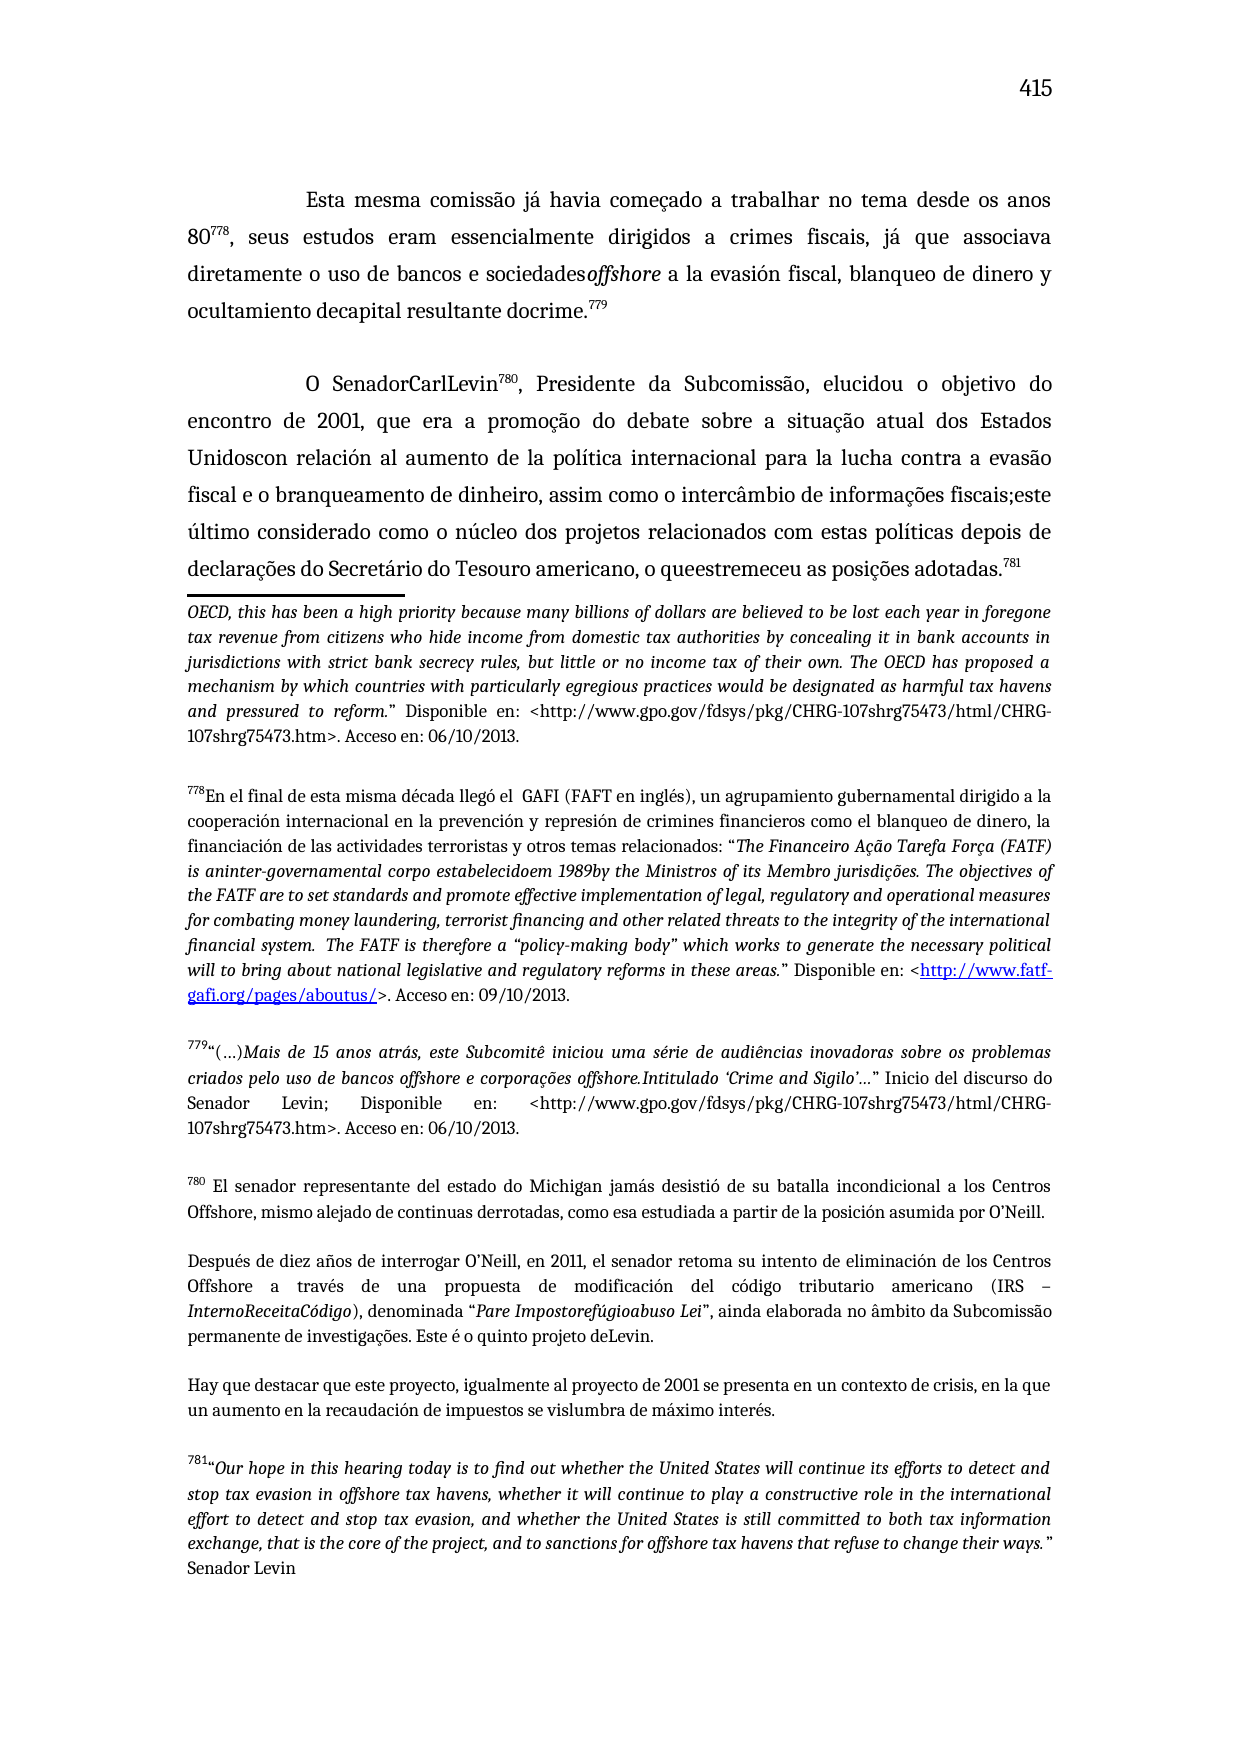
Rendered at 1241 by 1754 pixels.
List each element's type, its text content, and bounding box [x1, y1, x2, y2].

text O SenadorCarlLevin, Presidente da Subcomissão, elucidou o objetivo do encontro de 2001, que era a promoção do debate sobre a situação atual dos Estados Unidoscon relación al aumento de la política internacional para la lucha contra a evasão fiscal e o branqueamento de dinheiro, assim como o intercâmbio de informações fiscais;este último considerado como o núcleo dos projetos relacionados com estas políticas depois de declarações do Secretário do Tesouro americano, o queestremeceu as posições adotadas. [187, 371, 1053, 582]
text Esta mesma comissão já havia começado a trabalhar no tema desde os anos 80, seus estudos eram essencialmente dirigidos a crimes fiscais, já que associava diretamente o uso de bancos e sociedadesoffshore a la evasión fiscal, blanqueo de dinero y ocultamiento decapital resultante docrime. [187, 187, 1053, 324]
